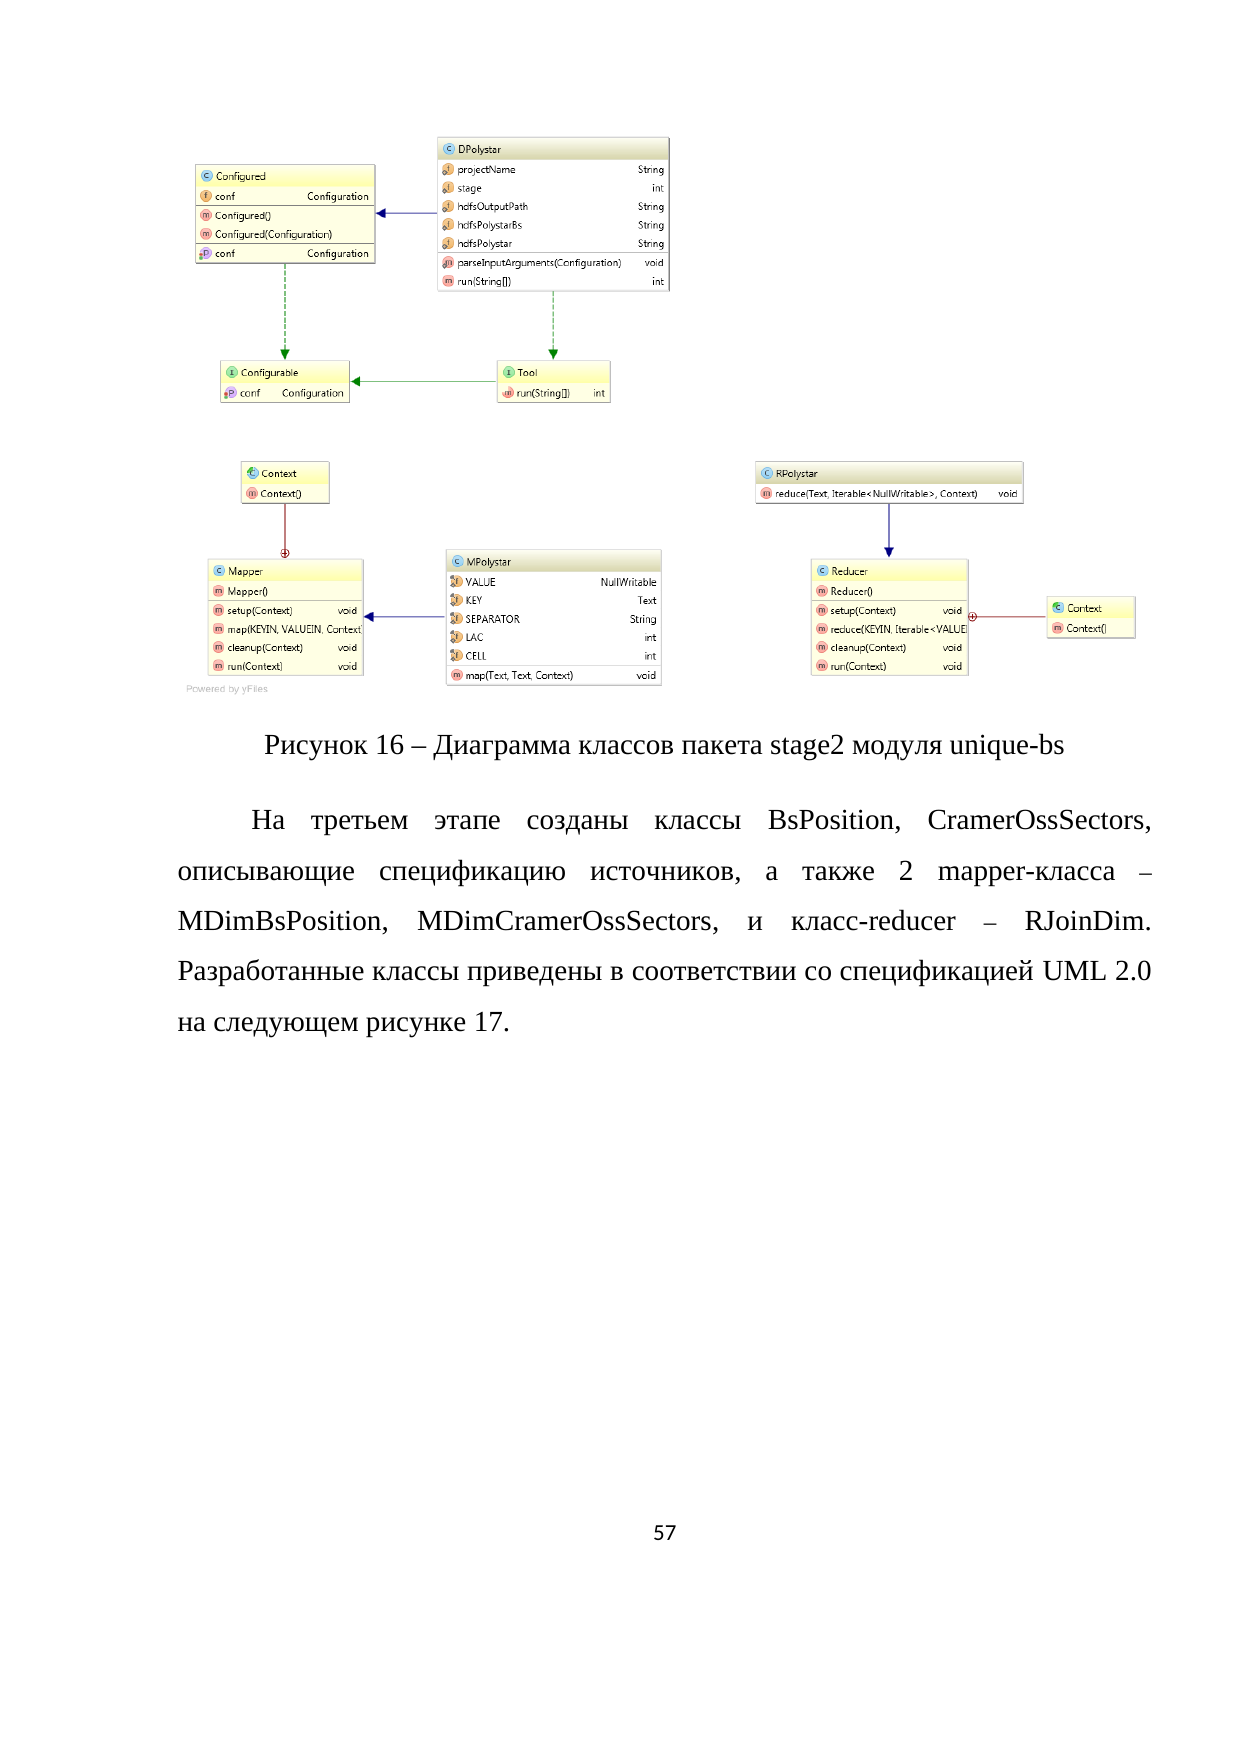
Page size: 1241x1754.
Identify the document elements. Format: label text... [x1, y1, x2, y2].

text Рисунок 16 – Диаграмма классов пакета stage2 модуля unique-bs [177, 727, 1152, 761]
text На третьем этапе созданы классы BsPosition, CramerOssSectors, описывающие спецификацию источников, а также 2 mapper-класса – MDimBsPosition, MDimCramerOssSectors, и класс-reducer – RJoinDim. Разработанные классы приведены в соответствии со спецификацией UML 2.0 на следующем рисунке 17. [177, 802, 1152, 1037]
picture [177, 118, 1152, 702]
